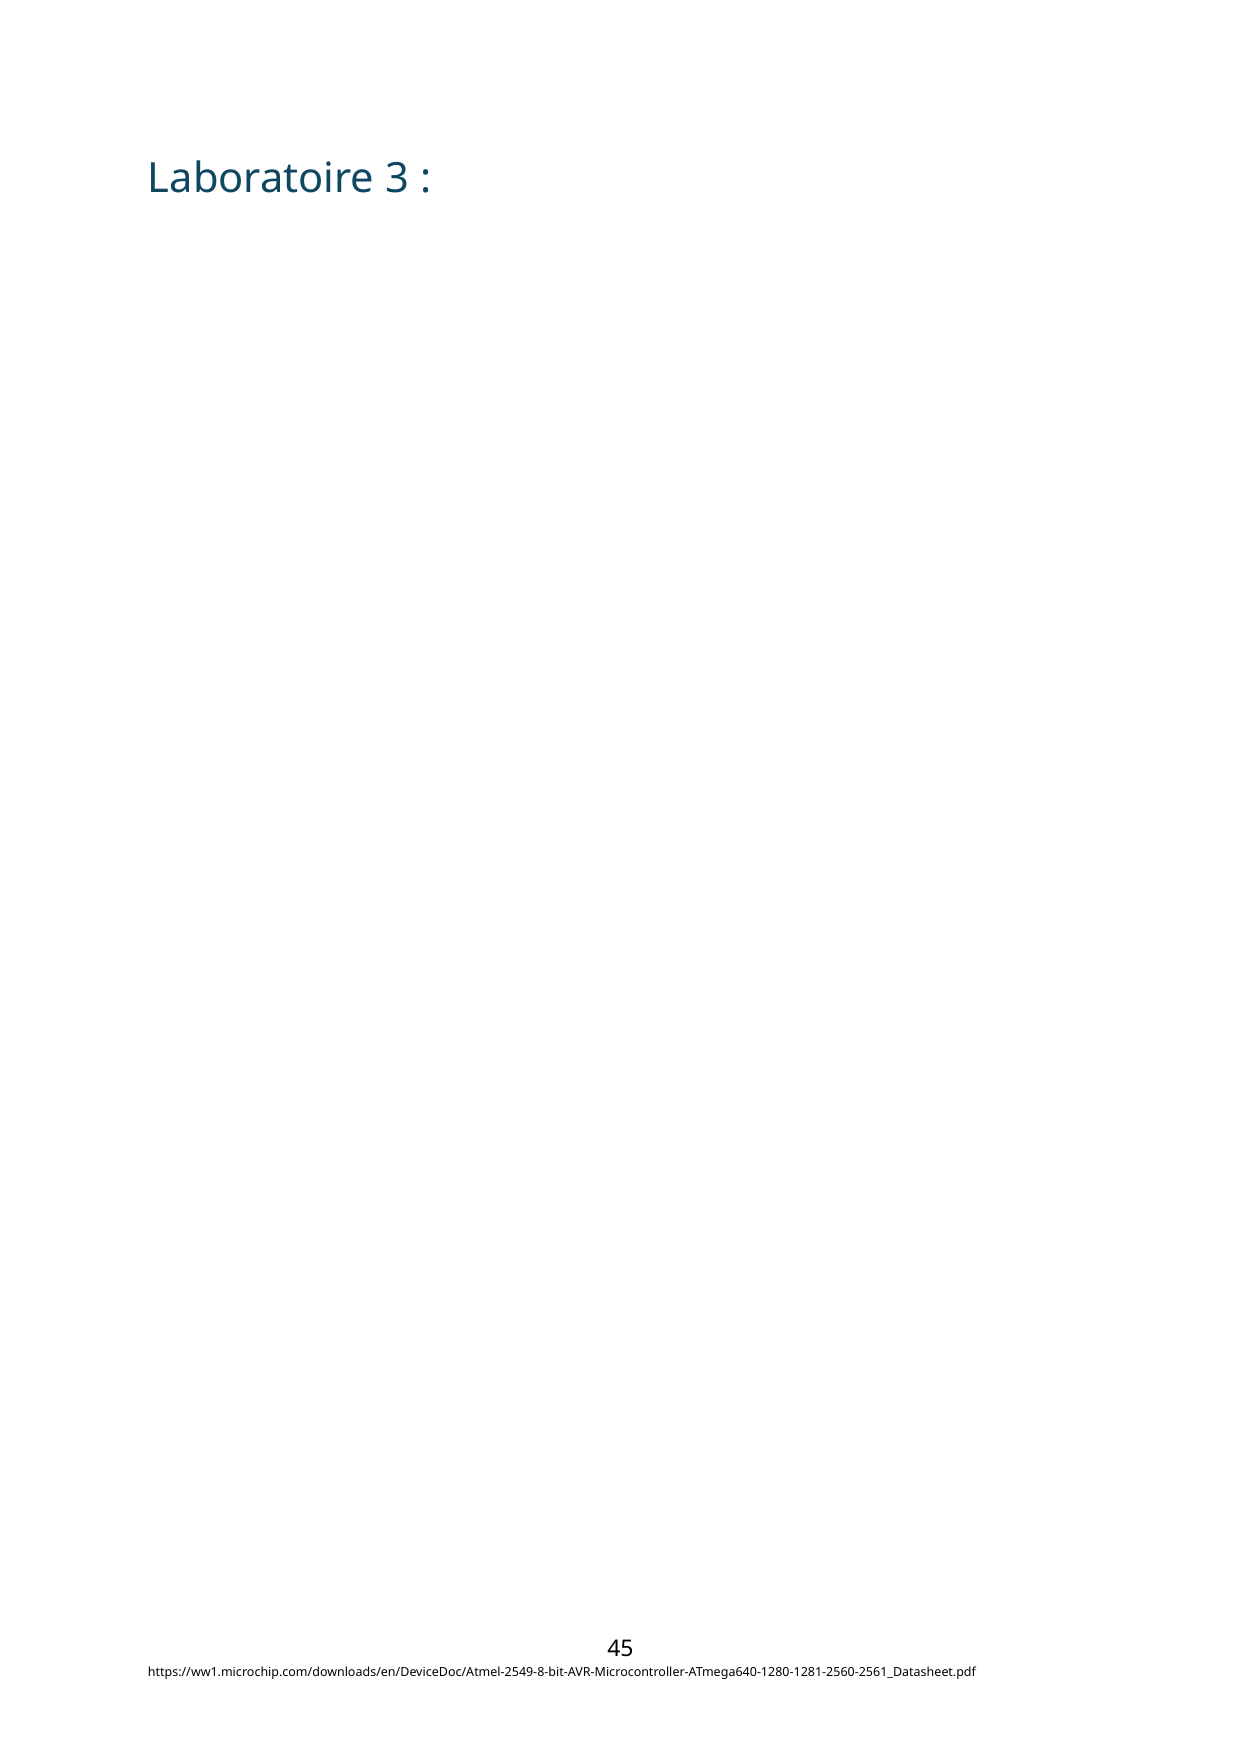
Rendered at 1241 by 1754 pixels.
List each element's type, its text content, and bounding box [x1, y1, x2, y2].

subtitle Laboratoire 3 : [148, 148, 1093, 204]
